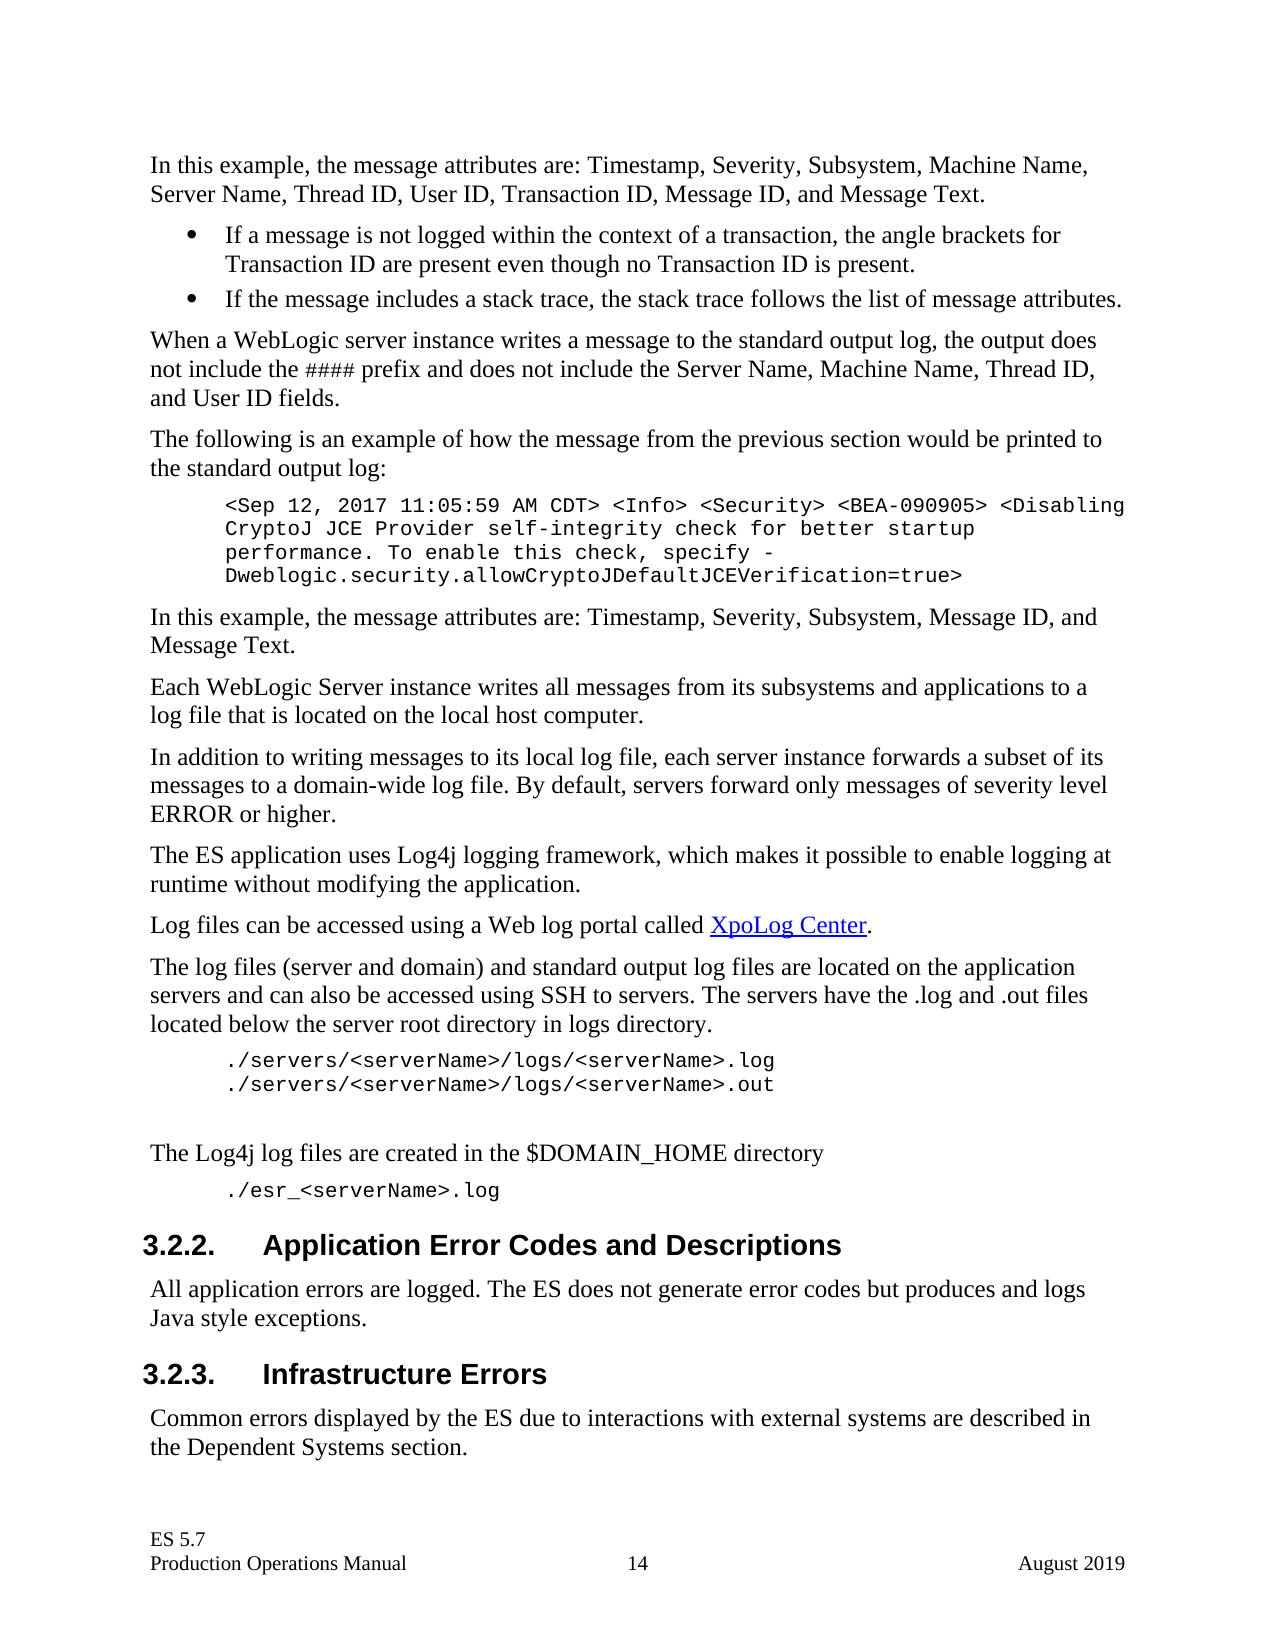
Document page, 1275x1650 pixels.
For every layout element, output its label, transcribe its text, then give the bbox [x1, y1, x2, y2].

text Log files can be accessed using a Web log portal called XpoLog Center. [150, 910, 1125, 939]
text The following is an example of how the message from the previous section would be printed to the standard output log: [150, 424, 1125, 482]
text The Log4j log files are created in the $DOMAIN_HOME directory [150, 1138, 1125, 1167]
text ./esr_<serverName>.log [225, 1180, 1125, 1203]
text Each WebLogic Server instance writes all messages from its subsystems and applications to a log file that is located on the local host computer. [150, 672, 1125, 729]
subtitle Infrastructure Errors [142, 1357, 1125, 1391]
text If the message includes a stack trace, the stack trace follows the list of message attributes. [187, 284, 1125, 312]
text All application errors are logged. The ES does not generate error codes but produces and logs Java style exceptions. [150, 1274, 1125, 1332]
text ./servers/<serverName>/logs/<serverName>.log [225, 1050, 1125, 1074]
text In this example, the message attributes are: Timestamp, Severity, Subsystem, Machine Name, Server Name, Thread ID, User ID, Transaction ID, Message ID, and Message Text. [150, 150, 1125, 207]
text In this example, the message attributes are: Timestamp, Severity, Subsystem, Message ID, and Message Text. [150, 602, 1125, 659]
text If a message is not logged within the context of a transaction, the angle brackets for Transaction ID are present even though no Transaction ID is present. [187, 220, 1125, 277]
text The ES application uses Log4j logging framework, which makes it possible to enable logging at runtime without modifying the application. [150, 840, 1125, 898]
text ./servers/<serverName>/logs/<serverName>.out [225, 1074, 1125, 1098]
text <Sep 12, 2017 11:05:59 AM CDT> <Info> <Security> <BEA-090905> <Disabling CryptoJ JCE Provider self-integrity check for better startup performance. To enable this check, specify -Dweblogic.security.allowCryptoJDefaultJCEVerification=true> [225, 494, 1125, 589]
text The log files (server and domain) and standard output log files are located on the application servers and can also be accessed using SSH to servers. The servers have the .log and .out files located below the server root directory in logs directory. [150, 952, 1125, 1038]
text In addition to writing messages to its local log file, each server instance forwards a subset of its messages to a domain-wide log file. By default, servers forward only messages of severity level ERROR or higher. [150, 742, 1125, 828]
subtitle Application Error Codes and Descriptions [142, 1228, 1125, 1262]
text When a WebLogic server instance writes a message to the standard output log, the output does not include the #### prefix and does not include the Server Name, Machine Name, Thread ID, and User ID fields. [150, 325, 1125, 412]
text Common errors displayed by the ES due to interactions with external systems are described in the Dependent Systems section. [150, 1403, 1125, 1461]
